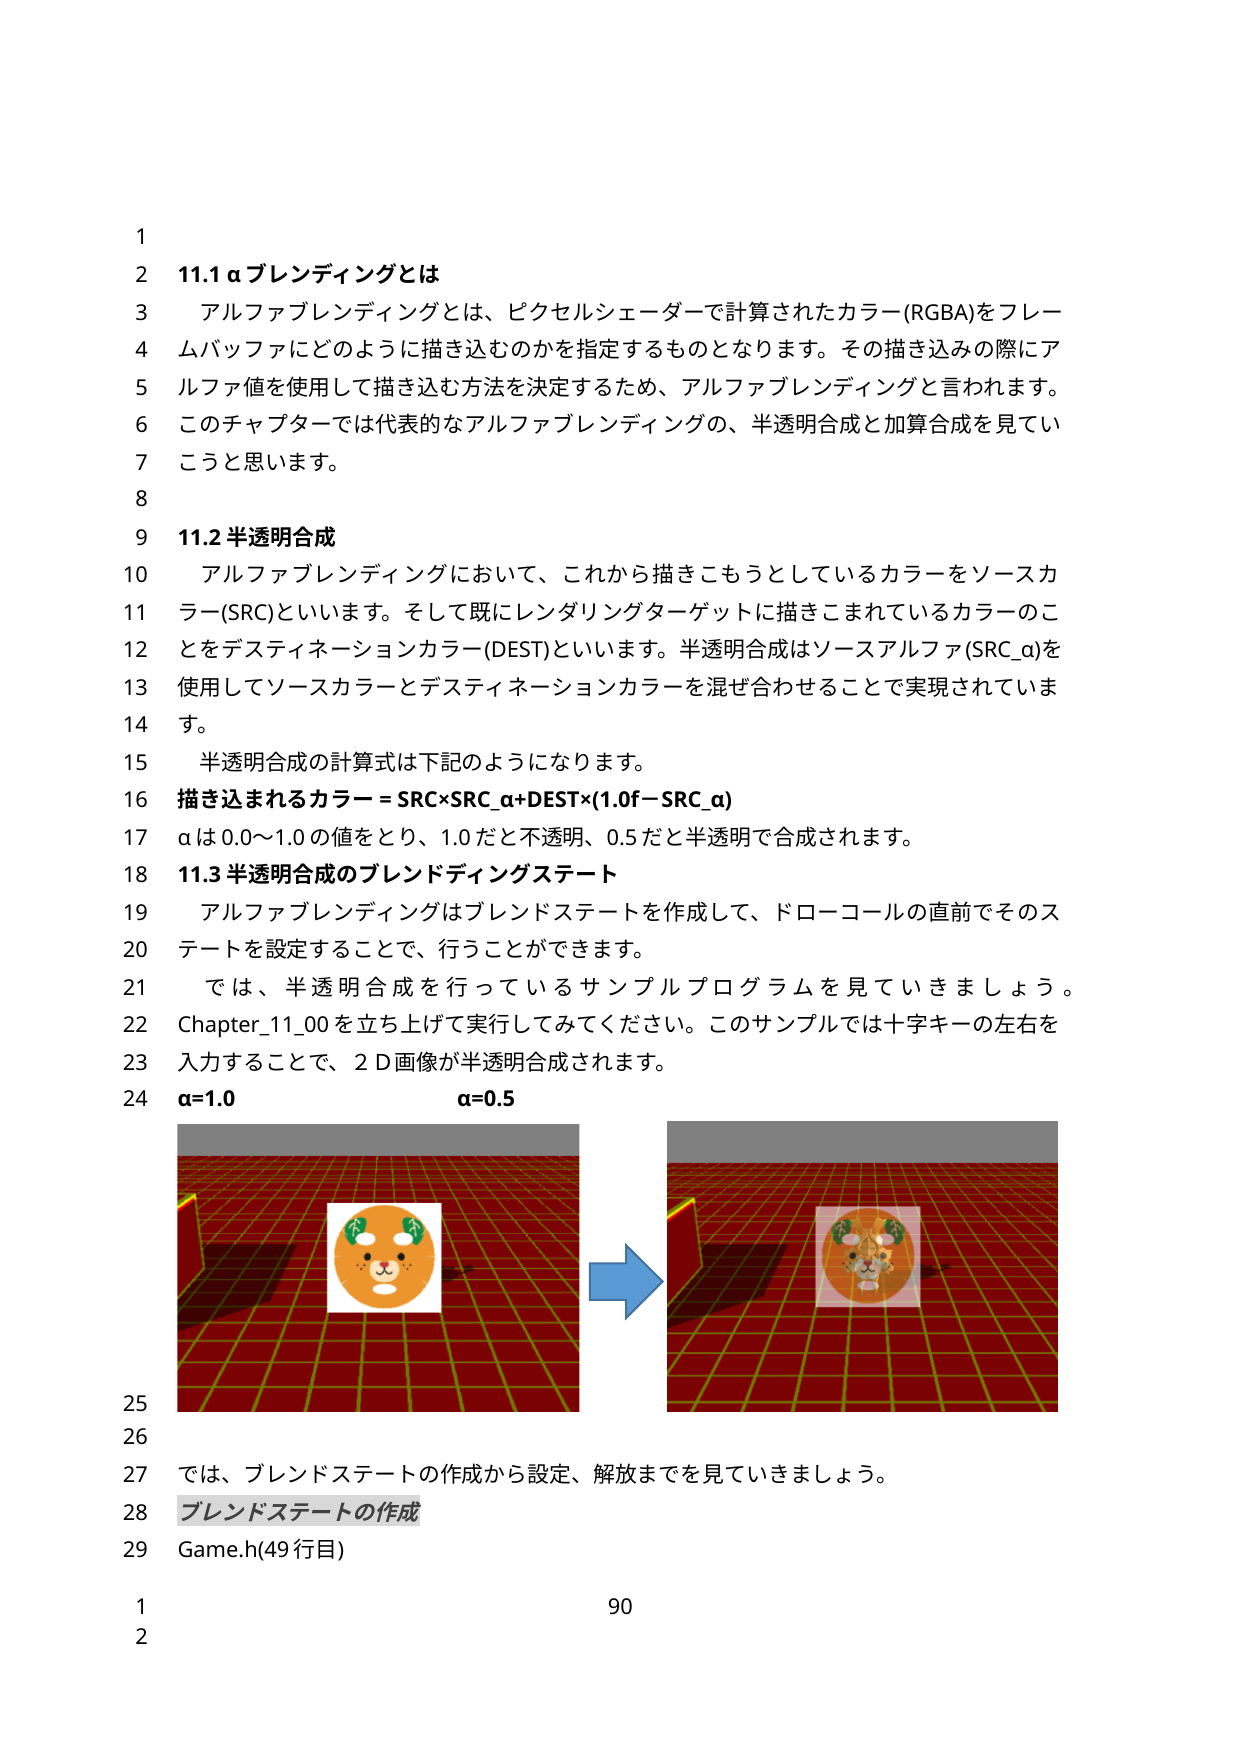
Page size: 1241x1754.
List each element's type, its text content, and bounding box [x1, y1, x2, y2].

text このチャプターでは代表的なアルファブレンディングの、半透明合成と加算合成を見ていこうと思います。 [177, 404, 1063, 479]
subtitle 11.1 αブレンディングとは [177, 254, 1063, 292]
text α=1.0 α=0.5 [177, 1079, 1063, 1117]
text 描き込まれるカラー = SRC×SRC_α+DEST×(1.0f－SRC_α) [177, 779, 1063, 817]
text Game.h(49行目) [177, 1529, 1063, 1567]
picture [667, 1121, 1058, 1412]
text αは0.0～1.0の値をとり、1.0だと不透明、0.5だと半透明で合成されます。 [177, 817, 1063, 854]
subtitle 11.2 半透明合成 [177, 517, 1063, 554]
text 半透明合成の計算式は下記のようになります。 [177, 742, 1063, 779]
text ブレンドステートの作成 [177, 1492, 1063, 1529]
text アルファブレンディングとは、ピクセルシェーダーで計算されたカラー(RGBA)をフレームバッファにどのように描き込むのかを指定するものとなります。その描き込みの際にアルファ値を使用して描き込む方法を決定するため、アルファブレンディングと言われます。 [177, 292, 1063, 404]
text では、ブレンドステートの作成から設定、解放までを見ていきましょう。 [177, 1454, 1063, 1492]
picture [177, 1124, 580, 1412]
text アルファブレンディングはブレンドステートを作成して、ドローコールの直前でそのステートを設定することで、行うことができます。 [177, 892, 1063, 967]
text では、半透明合成を行っているサンプルプログラムを見ていきましょう。Chapter_11_00を立ち上げて実行してみてください。このサンプルでは十字キーの左右を入力することで、２Ｄ画像が半透明合成されます。 [177, 967, 1063, 1079]
subtitle 11.3 半透明合成のブレンドディングステート [177, 854, 1063, 892]
text アルファブレンディングにおいて、これから描きこもうとしているカラーをソースカラー(SRC)といいます。そして既にレンダリングターゲットに描きこまれているカラーのことをデスティネーションカラー(DEST)といいます。半透明合成はソースアルファ(SRC_α)を使用してソースカラーとデスティネーションカラーを混ぜ合わせることで実現されています。 [177, 554, 1063, 742]
